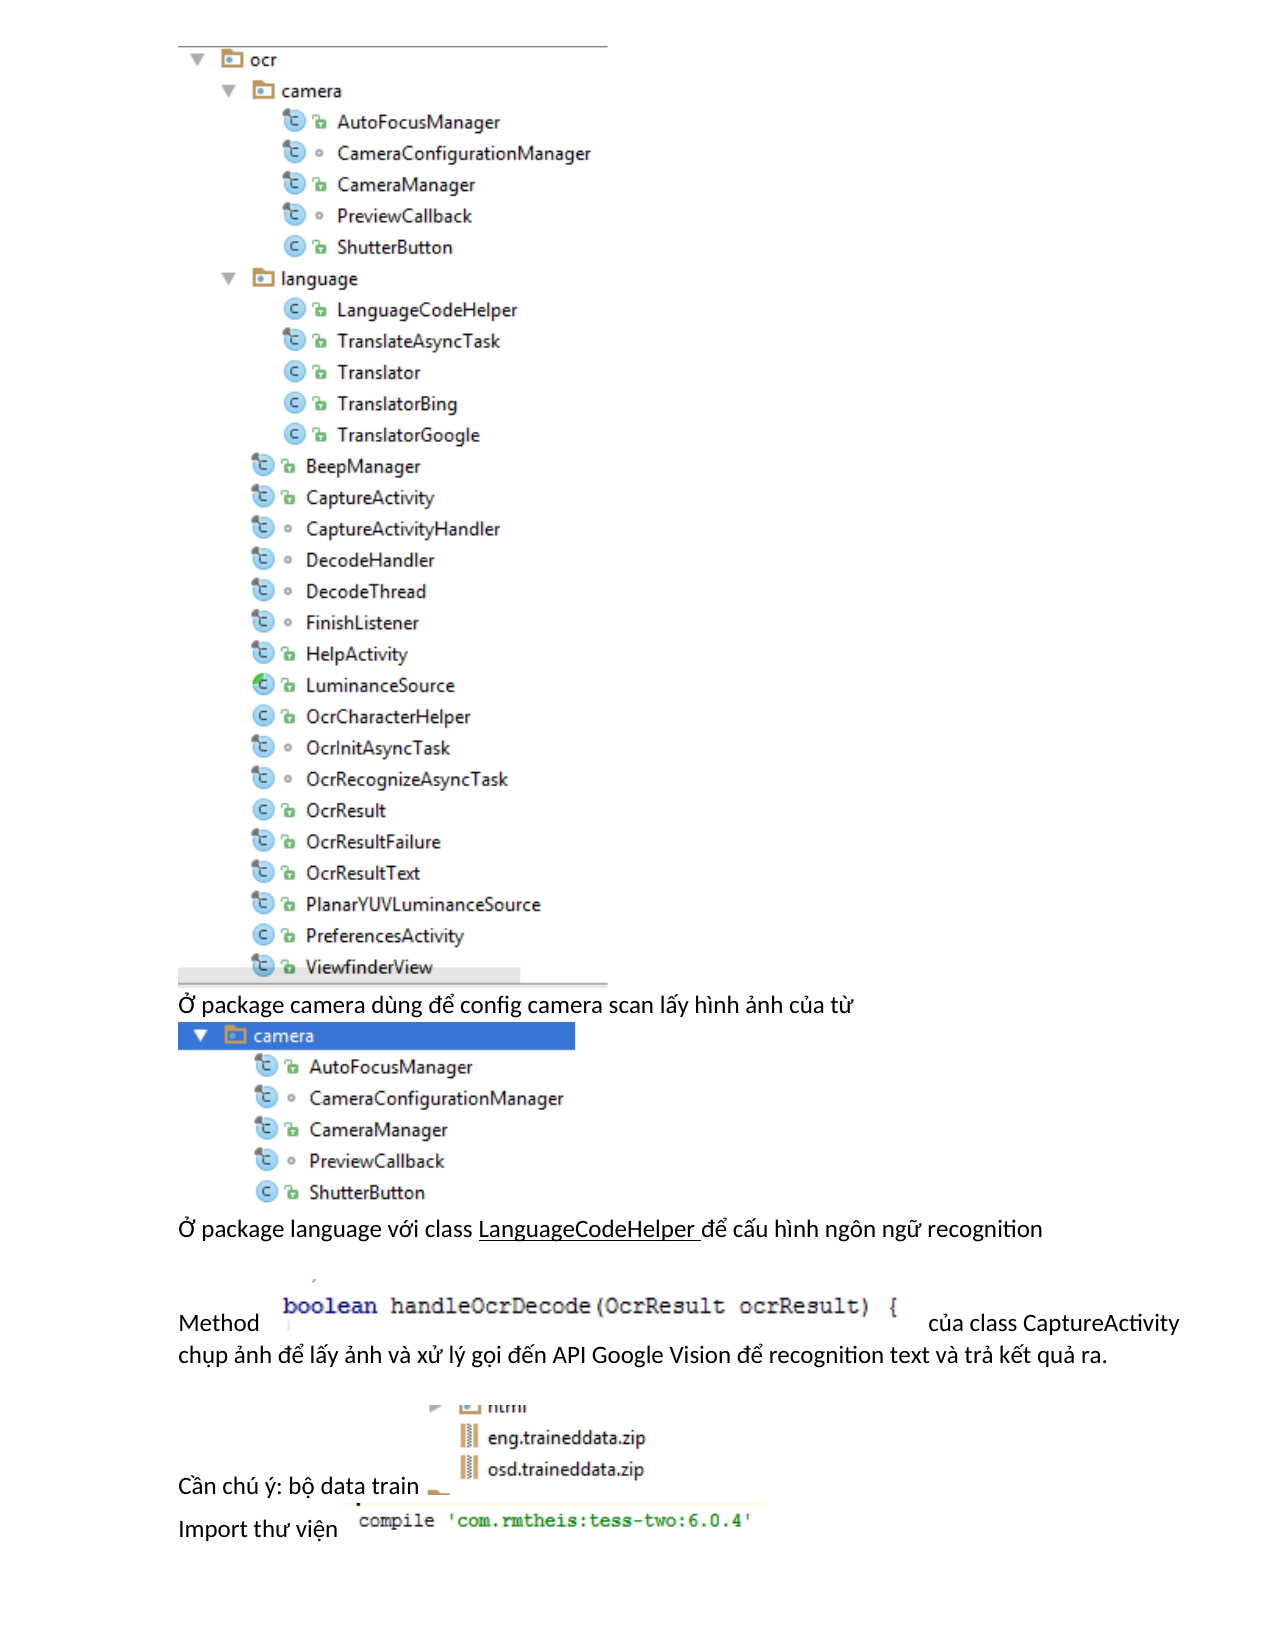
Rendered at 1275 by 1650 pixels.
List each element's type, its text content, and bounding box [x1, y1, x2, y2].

picture [343, 1503, 766, 1538]
picture [425, 1405, 675, 1495]
picture [178, 1022, 575, 1212]
list Ở package language với class LanguageCodeHelper để cấu hình ngôn ngữ recognition [178, 1214, 1200, 1244]
picture [178, 46, 608, 988]
picture [265, 1279, 929, 1331]
list Cần chú ý: bộ data train [178, 1406, 1200, 1501]
